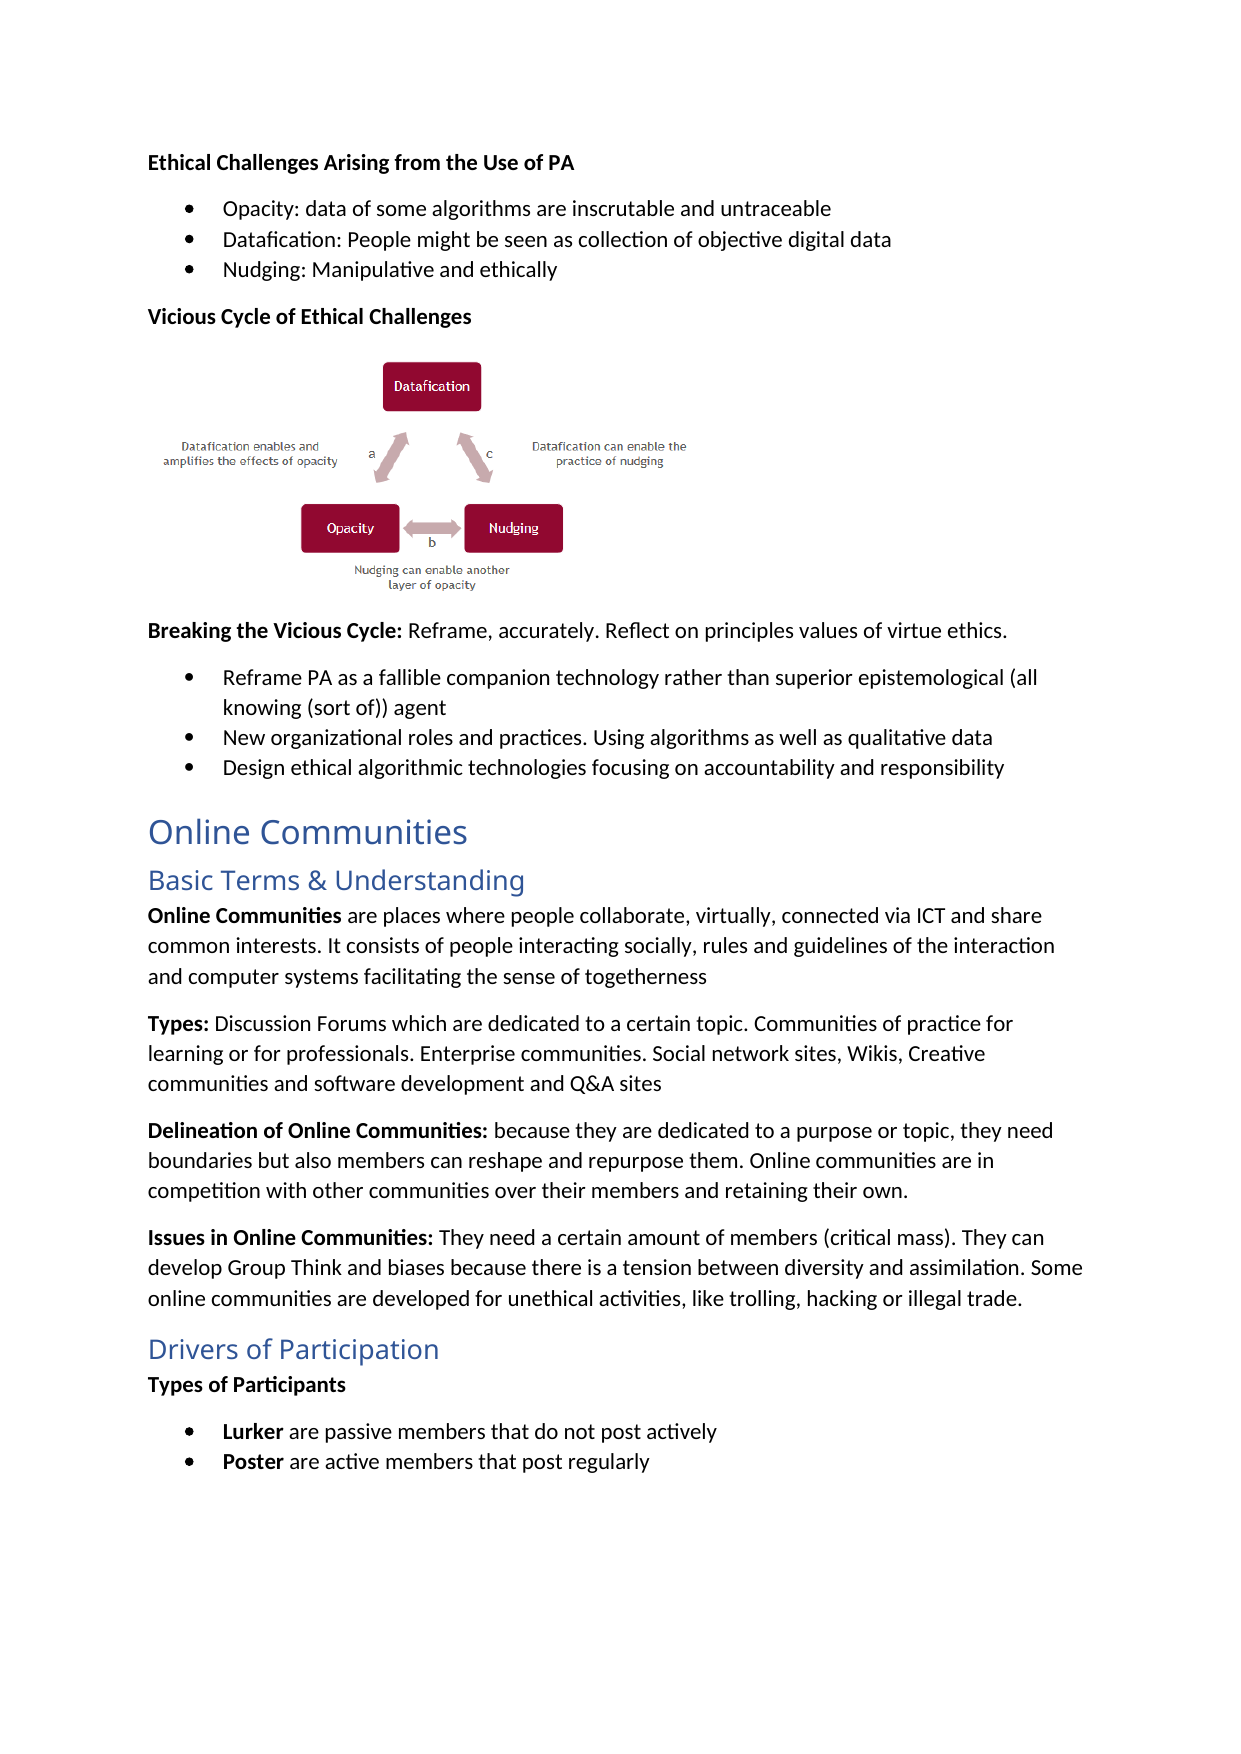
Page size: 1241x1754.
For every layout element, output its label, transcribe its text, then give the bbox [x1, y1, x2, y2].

picture [147, 348, 703, 597]
list Design ethical algorithmic technologies focusing on accountability and responsibility [185, 753, 1093, 781]
list New organizational roles and practices. Using algorithms as well as qualitative data [185, 723, 1093, 751]
text Breaking the Vicious Cycle: Reframe, accurately. Reflect on principles values of virtue ethics. [148, 616, 1093, 644]
subtitle Online Communities [148, 808, 1093, 854]
text Online Communities are places where people collaborate, virtually, connected via ICT and share common interests. It consists of people interacting socially, rules and guidelines of the interaction and computer systems facilitating the sense of togetherness [148, 901, 1093, 990]
subtitle Basic Terms & Understanding [148, 862, 1093, 898]
text Vicious Cycle of Ethical Challenges [148, 302, 1093, 330]
list Reframe PA as a fallible companion technology rather than superior epistemological (all knowing (sort of)) agent [185, 663, 1093, 721]
text Ethical Challenges Arising from the Use of PA [148, 148, 1093, 176]
text Types: Discussion Forums which are dedicated to a certain topic. Communities of practice for learning or for professionals. Enterprise communities. Social network sites, Wikis, Creative communities and software development and Q&A sites [148, 1009, 1093, 1097]
subtitle Drivers of Participation [148, 1331, 1093, 1367]
text Issues in Online Communities: They need a certain amount of members (critical mass). They can develop Group Think and biases because there is a tension between diversity and assimilation. Some online communities are developed for unethical activities, like trolling, hacking or illegal trade. [148, 1223, 1093, 1312]
list Lurker are passive members that do not post actively [185, 1417, 1093, 1445]
list Datafication: People might be seen as collection of objective digital data [185, 225, 1093, 253]
list Poster are active members that post regularly [185, 1447, 1093, 1475]
list Nudging: Manipulative and ethically [185, 255, 1093, 283]
text Delineation of Online Communities: because they are dedicated to a purpose or topic, they need boundaries but also members can reshape and repurpose them. Online communities are in competition with other communities over their members and retaining their own. [148, 1116, 1093, 1204]
text Types of Participants [148, 1370, 1093, 1398]
list Opacity: data of some algorithms are inscrutable and untraceable [185, 194, 1093, 222]
